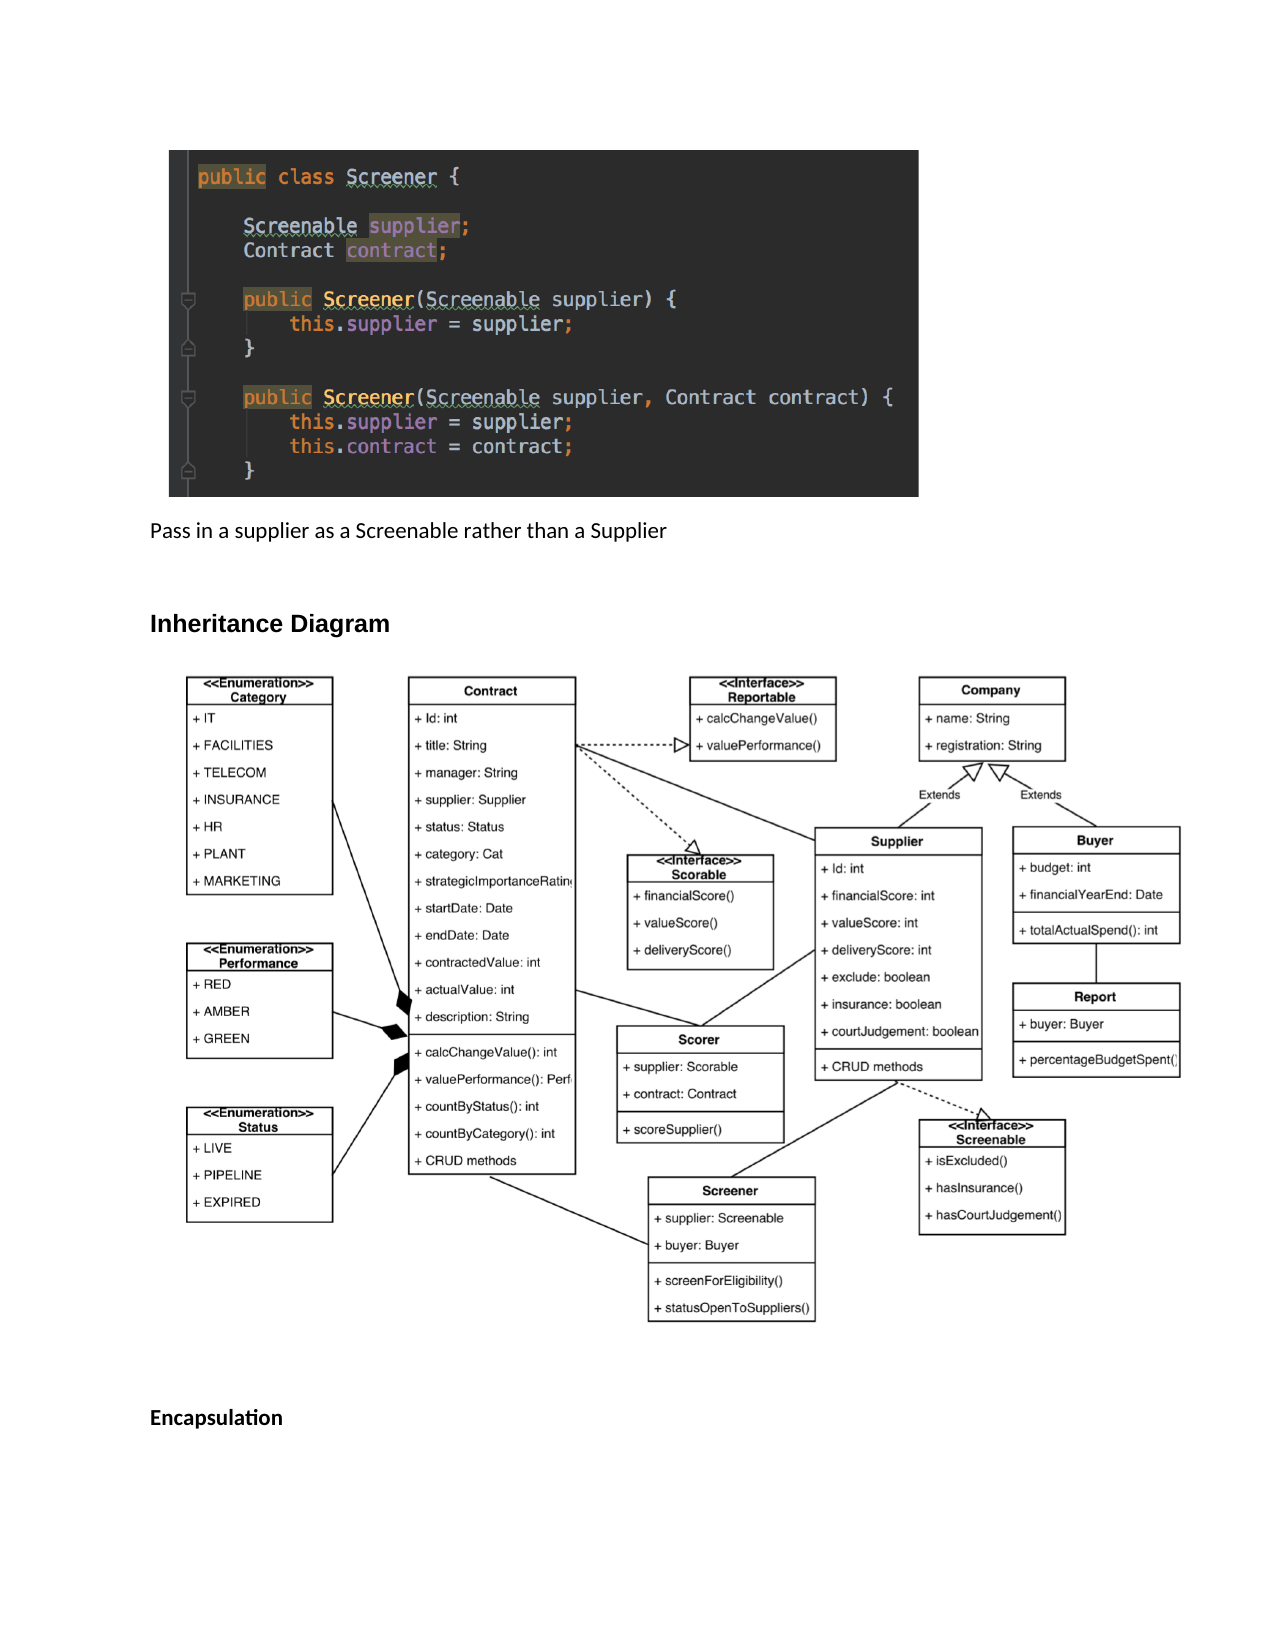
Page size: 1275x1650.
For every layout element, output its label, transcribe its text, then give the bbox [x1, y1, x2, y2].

text Encapsulation [150, 1403, 1125, 1431]
text Inheritance Diagram [150, 609, 1125, 638]
text Pass in a supplier as a Screenable rather than a Supplier [150, 516, 1125, 544]
